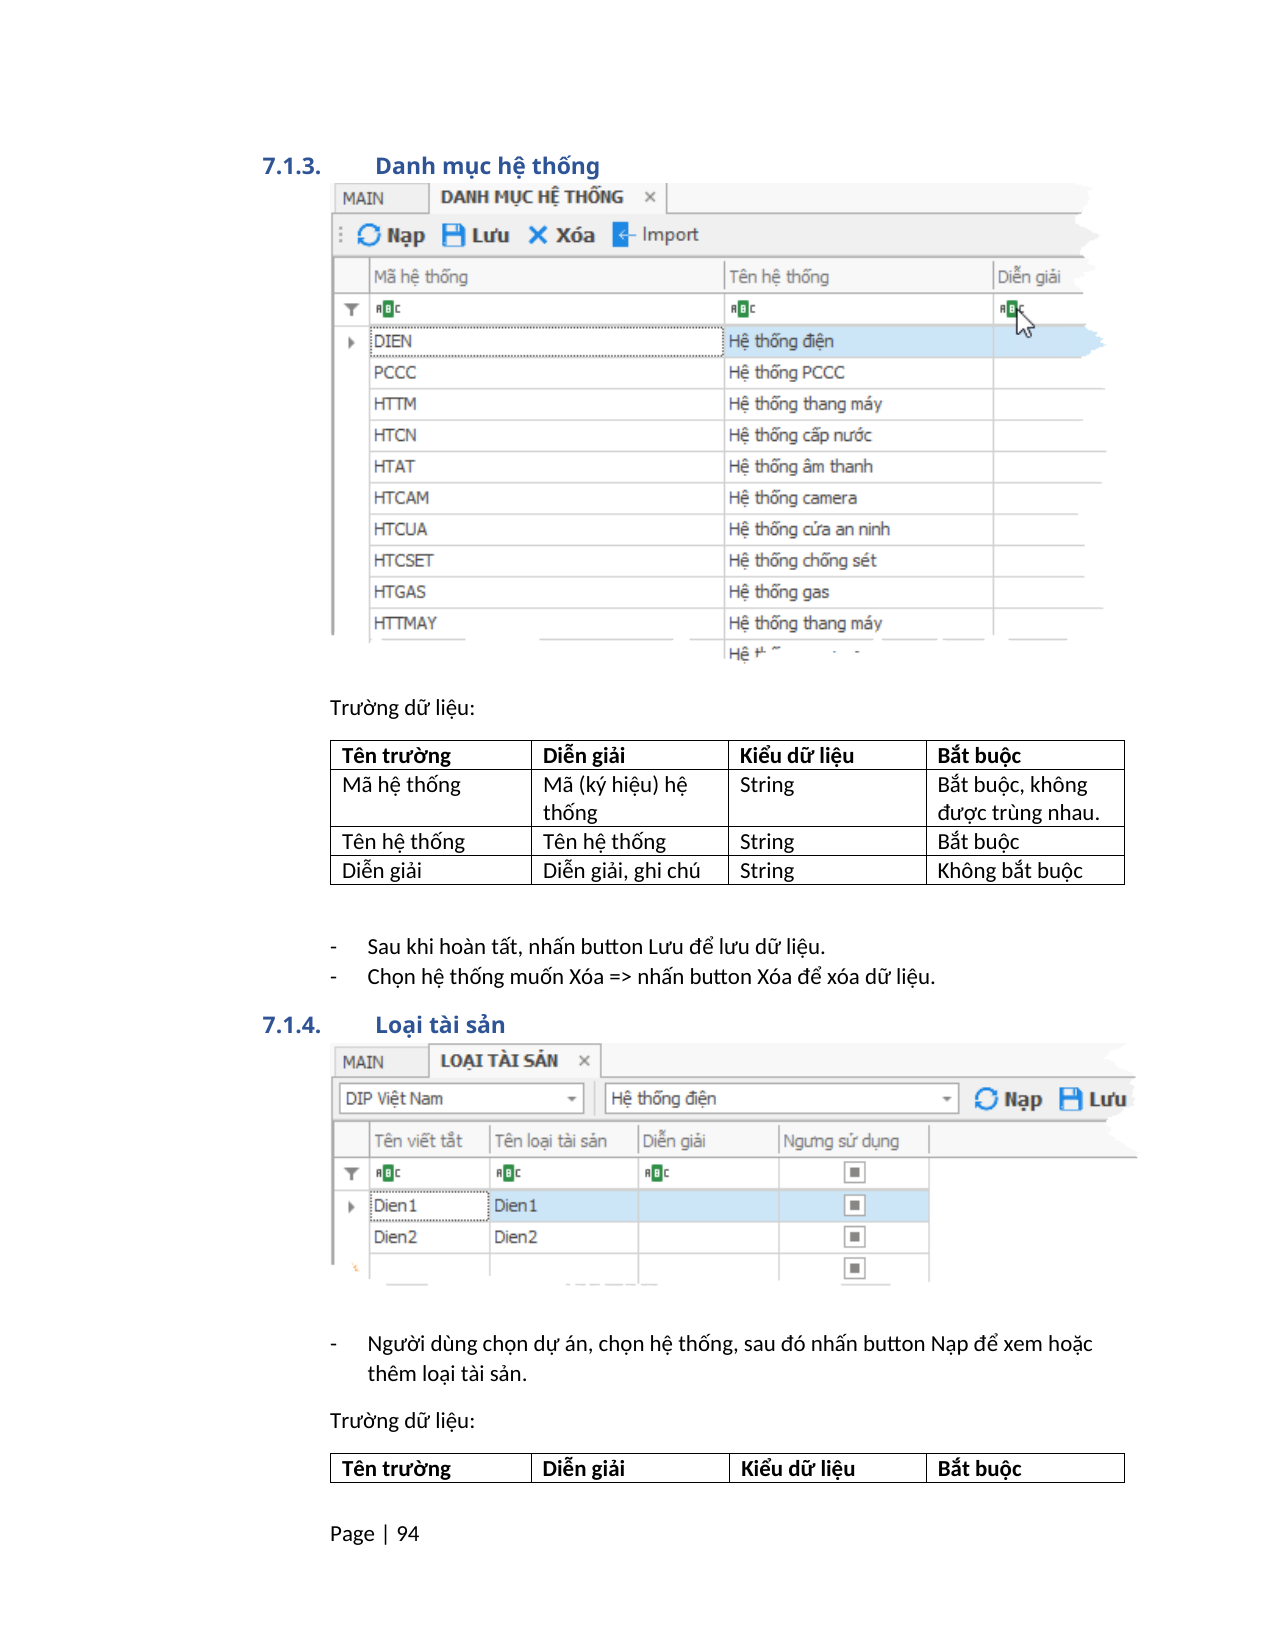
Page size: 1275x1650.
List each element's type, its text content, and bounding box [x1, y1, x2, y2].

table_header Diễn giải [532, 741, 728, 769]
table_cell Không bắt buộc [927, 856, 1124, 884]
subtitle Danh mục hệ thống [262, 150, 1125, 181]
table_cell String [729, 827, 926, 855]
subtitle Loại tài sản [262, 1009, 1125, 1041]
table_cell String [729, 770, 926, 826]
picture [330, 183, 1118, 675]
list Sau khi hoàn tất, nhấn button Lưu để lưu dữ liệu. [330, 932, 1125, 960]
table_header Diễn giải [532, 1454, 729, 1482]
table_header Bắt buộc [927, 741, 1124, 769]
picture [330, 1043, 1152, 1311]
table_header Tên trường [331, 741, 531, 769]
table_cell Diễn giải, ghi chú [532, 856, 728, 884]
list Người dùng chọn dự án, chọn hệ thống, sau đó nhấn button Nạp để xem hoặc thêm loại tài sản. [330, 1329, 1125, 1387]
text Trường dữ liệu: [330, 693, 1125, 721]
table_cell Bắt buộc, không được trùng nhau. [927, 770, 1124, 826]
table_header Kiểu dữ liệu [730, 1454, 926, 1482]
table_header Bắt buộc [927, 1454, 1124, 1482]
list Chọn hệ thống muốn Xóa => nhấn button Xóa để xóa dữ liệu. [330, 962, 1125, 990]
table_cell Mã (ký hiệu) hệ thống [532, 770, 728, 826]
table_cell Tên hệ thống [331, 827, 531, 855]
table_cell Mã hệ thống [331, 770, 531, 826]
table_cell Bắt buộc [927, 827, 1124, 855]
table_cell Diễn giải [331, 856, 531, 884]
table_cell String [729, 856, 926, 884]
table_header Tên trường [331, 1454, 531, 1482]
table_cell Tên hệ thống [532, 827, 728, 855]
table_header Kiểu dữ liệu [729, 741, 926, 769]
text Trường dữ liệu: [330, 1406, 1125, 1434]
